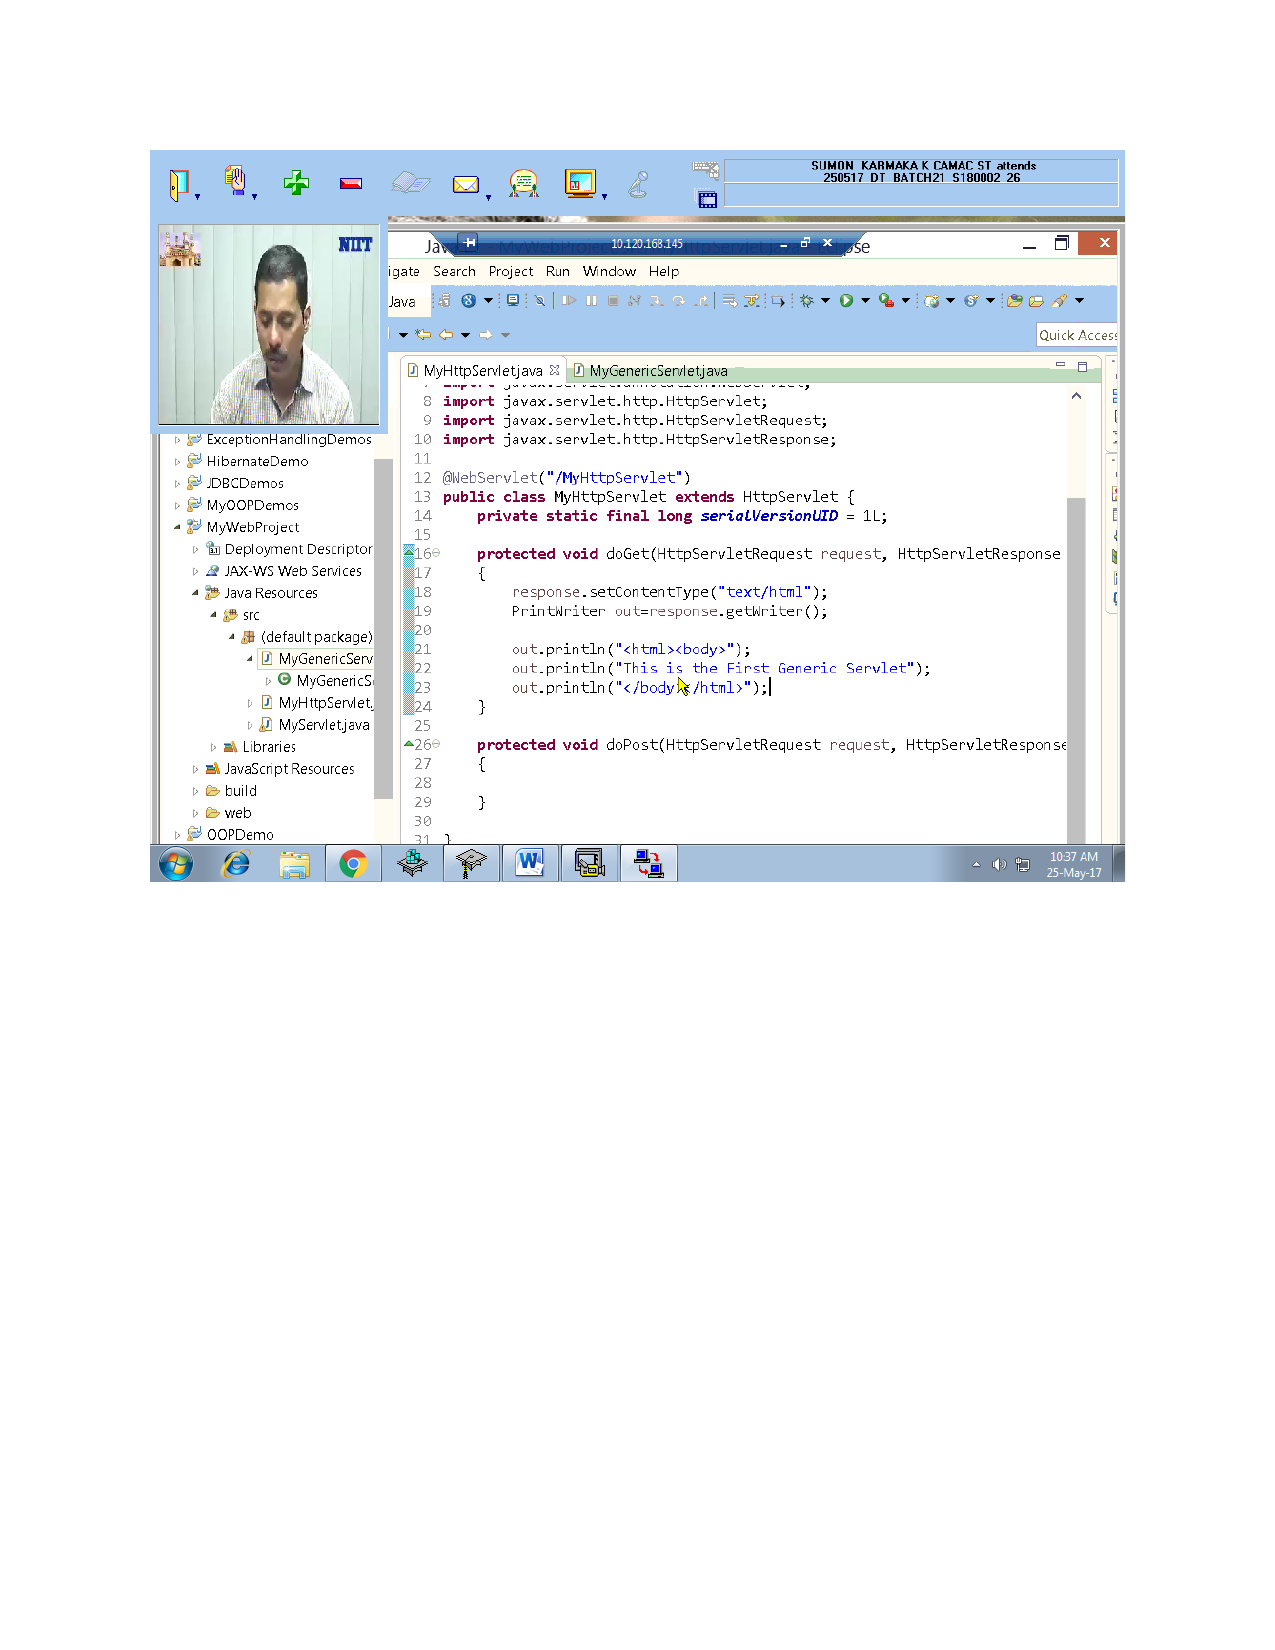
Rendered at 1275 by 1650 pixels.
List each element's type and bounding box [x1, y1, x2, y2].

picture [150, 150, 1125, 882]
